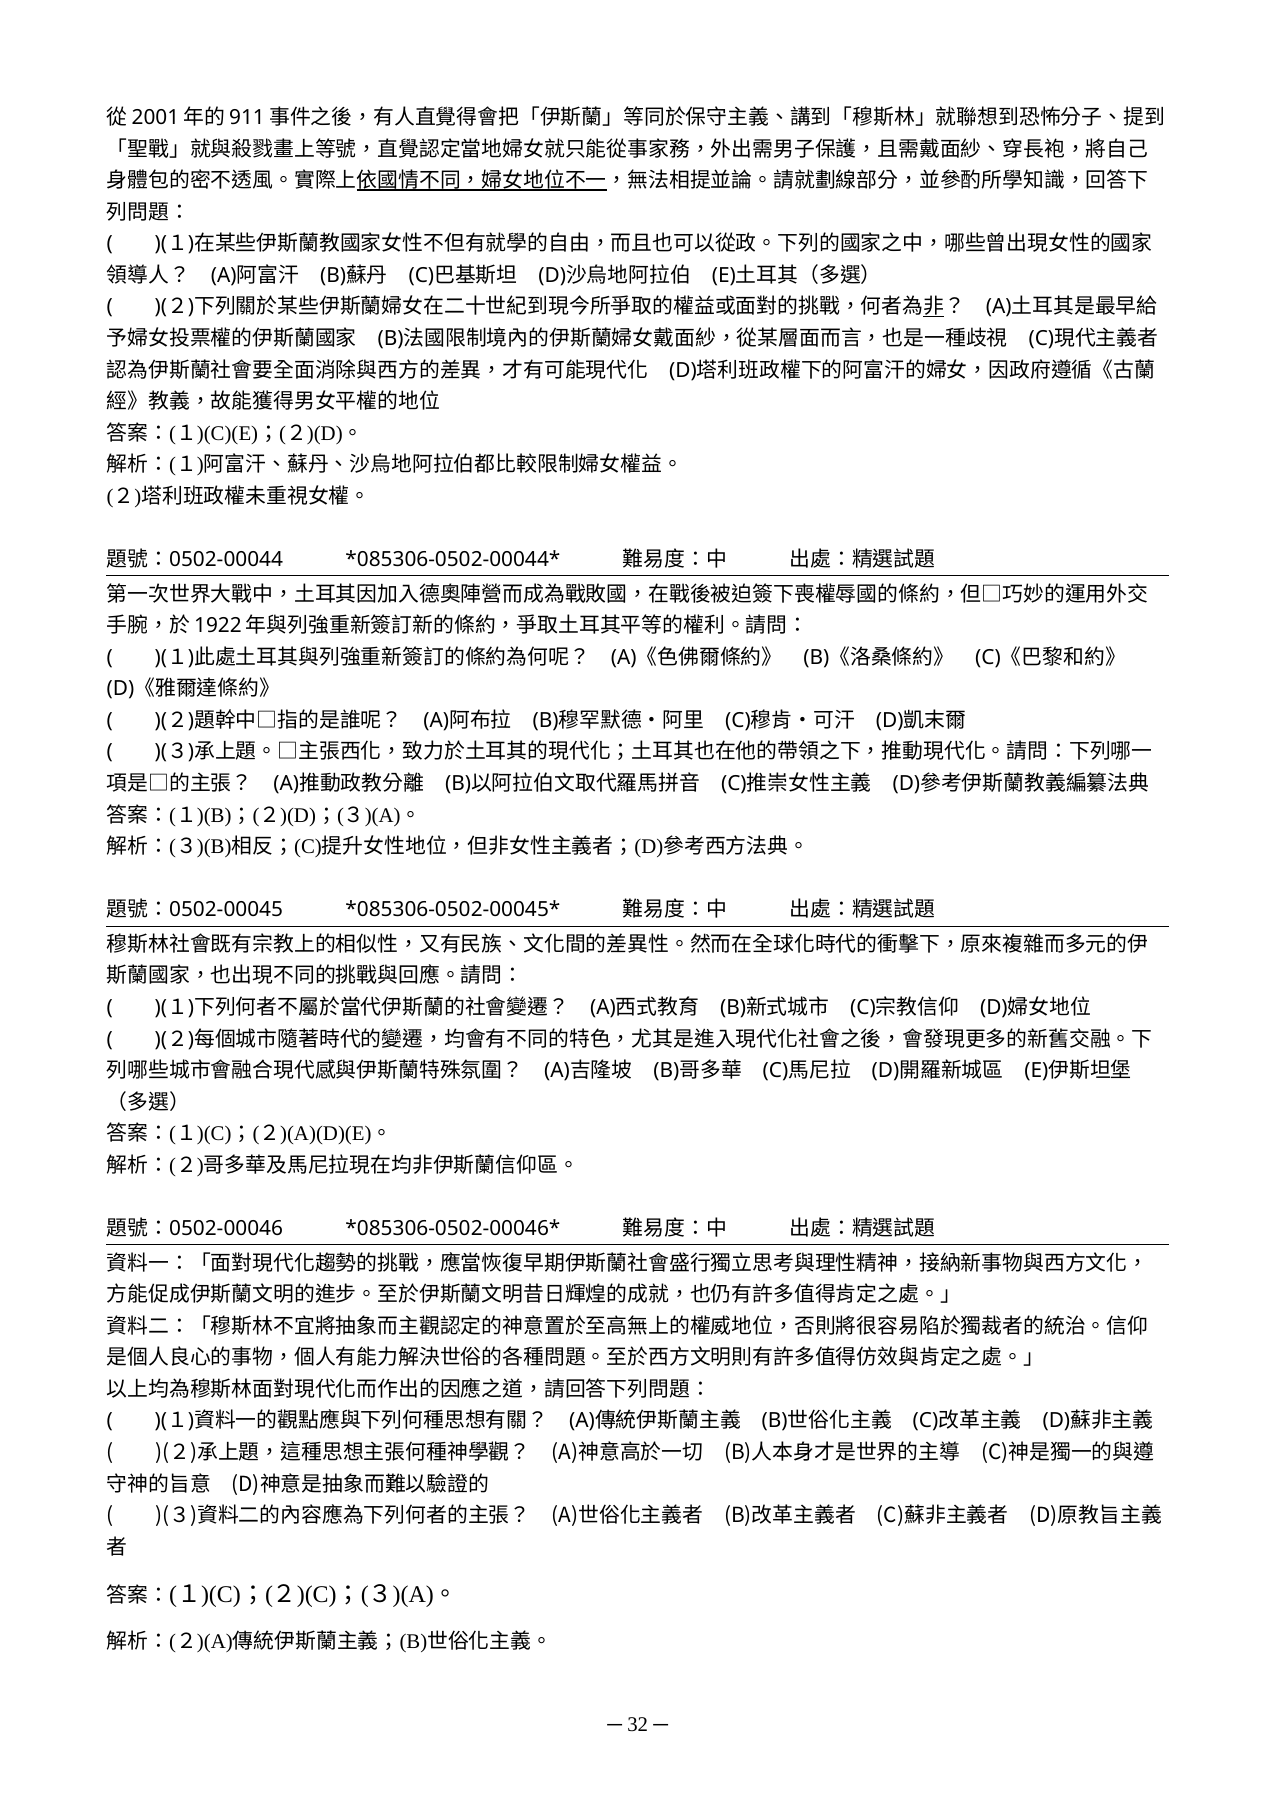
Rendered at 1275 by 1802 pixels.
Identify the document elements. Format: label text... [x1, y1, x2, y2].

text 題號：0502-00046 *085306-0502-00046* 難易度：中 出處：精選試題 [106, 1211, 1169, 1244]
text 答案：(１)(B)；(２)(D)；(３)(A)。 [106, 797, 1169, 829]
text 解析：(２)哥多華及馬尼拉現在均非伊斯蘭信仰區。 [106, 1147, 1169, 1179]
text 第一次世界大戰中，土耳其因加入德奧陣營而成為戰敗國，在戰後被迫簽下喪權辱國的條約，但□巧妙的運用外交手腕，於1922年與列強重新簽訂新的條約，爭取土耳其平等的權利。請問： ( )(１)此處土耳其與列強重新簽訂的條約為何呢？ (A)《色佛爾條約》 (B)《洛桑條約》 (C)《巴黎和約》 (D)《雅爾達條約》 ( )(２)題幹中□指的是誰呢？ (A)阿布拉 (B)穆罕默德‧阿里 (C)穆肯‧可汗 (D)凱末爾 ( )(３)承上題。□主張西化，致力於土耳其的現代化；土耳其也在他的帶領之下，推動現代化。請問：下列哪一項是□的主張？ (A)推動政教分離 (B)以阿拉伯文取代羅馬拼音 (C)推崇女性主義 (D)參考伊斯蘭教義編纂法典 [106, 576, 1169, 797]
text 解析：(１)阿富汗、蘇丹、沙烏地阿拉伯都比較限制婦女權益。 (２)塔利班政權未重視女權。 [106, 447, 1169, 510]
text 答案：(１)(C)；(２)(C)；(３)(A)。 [106, 1561, 1169, 1624]
text 題號：0502-00045 *085306-0502-00045* 難易度：中 出處：精選試題 [106, 892, 1169, 926]
text 解析：(２)(A)傳統伊斯蘭主義；(B)世俗化主義。 [106, 1624, 1169, 1656]
text 穆斯林社會既有宗教上的相似性，又有民族、文化間的差異性。然而在全球化時代的衝擊下，原來複雜而多元的伊斯蘭國家，也出現不同的挑戰與回應。請問： ( )(１)下列何者不屬於當代伊斯蘭的社會變遷？ (A)西式教育 (B)新式城市 (C)宗教信仰 (D)婦女地位 ( )(２)每個城市隨著時代的變遷，均會有不同的特色，尤其是進入現代化社會之後，會發現更多的新舊交融。下列哪些城市會融合現代感與伊斯蘭特殊氛圍？ (A)吉隆坡 (B)哥多華 (C)馬尼拉 (D)開羅新城區 (E)伊斯坦堡（多選） [106, 927, 1169, 1116]
text 從2001年的911事件之後，有人直覺得會把「伊斯蘭」等同於保守主義、講到「穆斯林」就聯想到恐怖分子、提到「聖戰」就與殺戮畫上等號，直覺認定當地婦女就只能從事家務，外出需男子保護，且需戴面紗、穿長袍，將自己身體包的密不透風。實際上依國情不同，婦女地位不一，無法相提並論。請就劃線部分，並參酌所學知識，回答下列問題： ( )(１)在某些伊斯蘭教國家女性不但有就學的自由，而且也可以從政。下列的國家之中，哪些曾出現女性的國家領導人？ (A)阿富汗 (B)蘇丹 (C)巴基斯坦 (D)沙烏地阿拉伯 (E)土耳其（多選） ( )(２)下列關於某些伊斯蘭婦女在二十世紀到現今所爭取的權益或面對的挑戰，何者為非？ (A)土耳其是最早給予婦女投票權的伊斯蘭國家 (B)法國限制境內的伊斯蘭婦女戴面紗，從某層面而言，也是一種歧視 (C)現代主義者認為伊斯蘭社會要全面消除與西方的差異，才有可能現代化 (D)塔利班政權下的阿富汗的婦女，因政府遵循《古蘭經》教義，故能獲得男女平權的地位 [106, 100, 1169, 415]
text 題號：0502-00044 *085306-0502-00044* 難易度：中 出處：精選試題 [106, 542, 1169, 575]
text 解析：(３)(B)相反；(C)提升女性地位，但非女性主義者；(D)參考西方法典。 [106, 829, 1169, 860]
text 答案：(１)(C)(E)；(２)(D)。 [106, 415, 1169, 447]
text 答案：(１)(C)；(２)(A)(D)(E)。 [106, 1116, 1169, 1147]
text 資料一：「面對現代化趨勢的挑戰，應當恢復早期伊斯蘭社會盛行獨立思考與理性精神，接納新事物與西方文化，方能促成伊斯蘭文明的進步。至於伊斯蘭文明昔日輝煌的成就，也仍有許多值得肯定之處。」 資料二：「穆斯林不宜將抽象而主觀認定的神意置於至高無上的權威地位，否則將很容易陷於獨裁者的統治。信仰是個人良心的事物，個人有能力解決世俗的各種問題。至於西方文明則有許多值得仿效與肯定之處。」 以上均為穆斯林面對現代化而作出的因應之道，請回答下列問題： ( )(１)資料一的觀點應與下列何種思想有關？ (A)傳統伊斯蘭主義 (B)世俗化主義 (C)改革主義 (D)蘇非主義 ( )(２)承上題，這種思想主張何種神學觀？ (A)神意高於一切 (B)人本身才是世界的主導 (C)神是獨一的與遵守神的旨意 (D)神意是抽象而難以驗證的 ( )(３)資料二的內容應為下列何者的主張？ (A)世俗化主義者 (B)改革主義者 (C)蘇非主義者 (D)原教旨主義者 [106, 1245, 1169, 1561]
